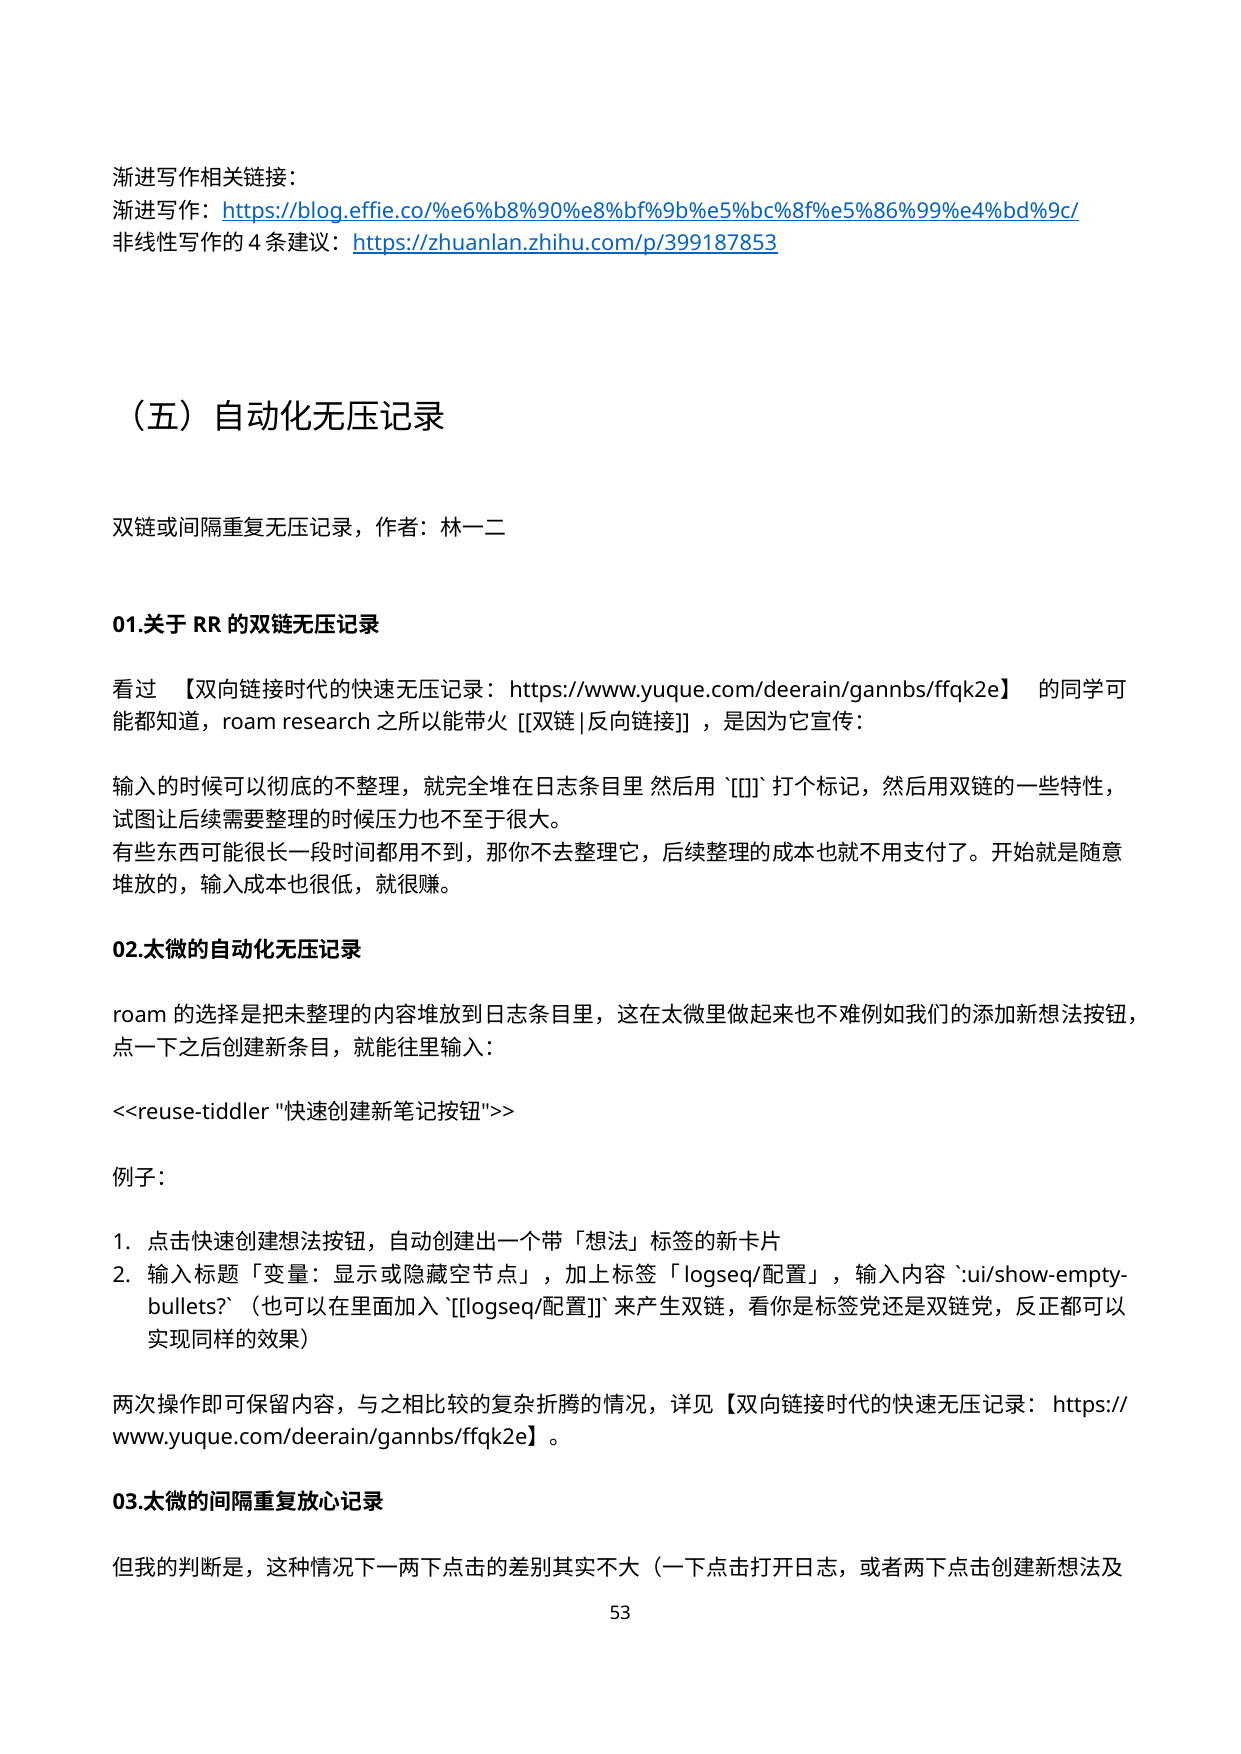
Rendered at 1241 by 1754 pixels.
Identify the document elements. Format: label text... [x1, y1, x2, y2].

text 双链或间隔重复无压记录，作者：林一二 [112, 509, 1128, 542]
text 非线性写作的4条建议：https://zhuanlan.zhihu.com/p/399187853 [112, 225, 1128, 257]
text 有些东西可能很长一段时间都用不到，那你不去整理它，后续整理的成本也就不用支付了。开始就是随意堆放的，输入成本也很低，就很赚。 [112, 834, 1128, 899]
text 两次操作即可保留内容，与之相比较的复杂折腾的情况，详见【双向链接时代的快速无压记录：https://www.yuque.com/deerain/gannbs/ffqk2e】。 [112, 1387, 1128, 1452]
text 03.太微的间隔重复放心记录 [112, 1484, 1128, 1517]
subtitle （五）自动化无压记录 [112, 382, 1128, 447]
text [112, 1549, 1128, 1582]
list 输入标题「变量：显示或隐藏空节点」，加上标签「logseq/配置」，输入内容 `:ui/show-empty-bullets?` （也可以在里面加入 `[[logseq/配置]]` 来产生双链，看你是标签党还是双链党，反正都可以实现同样的效果） [112, 1257, 1128, 1354]
text 渐进写作：https://blog.effie.co/%e6%b8%90%e8%bf%9b%e5%bc%8f%e5%86%99%e4%bd%9c/ [112, 192, 1128, 225]
text 02.太微的自动化无压记录 [112, 932, 1128, 964]
text 例子： [112, 1159, 1128, 1192]
text 渐进写作相关链接： [112, 160, 1128, 192]
text 看过 【双向链接时代的快速无压记录：https://www.yuque.com/deerain/gannbs/ffqk2e】 的同学可能都知道，roam research 之所以能带火 [[双链|反向链接]] ，是因为它宣传： [112, 672, 1128, 737]
text 01.关于 RR 的双链无压记录 [112, 607, 1128, 639]
text roam 的选择是把未整理的内容堆放到日志条目里，这在太微里做起来也不难例如我们的添加新想法按钮，点一下之后创建新条目，就能往里输入： [112, 997, 1128, 1062]
text <<reuse-tiddler "快速创建新笔记按钮">> [112, 1094, 1128, 1127]
text 输入的时候可以彻底的不整理，就完全堆在日志条目里 然后用 `[[]]` 打个标记，然后用双链的一些特性，试图让后续需要整理的时候压力也不至于很大。 [112, 769, 1128, 834]
list 点击快速创建想法按钮，自动创建出一个带「想法」标签的新卡片 [112, 1224, 1128, 1257]
